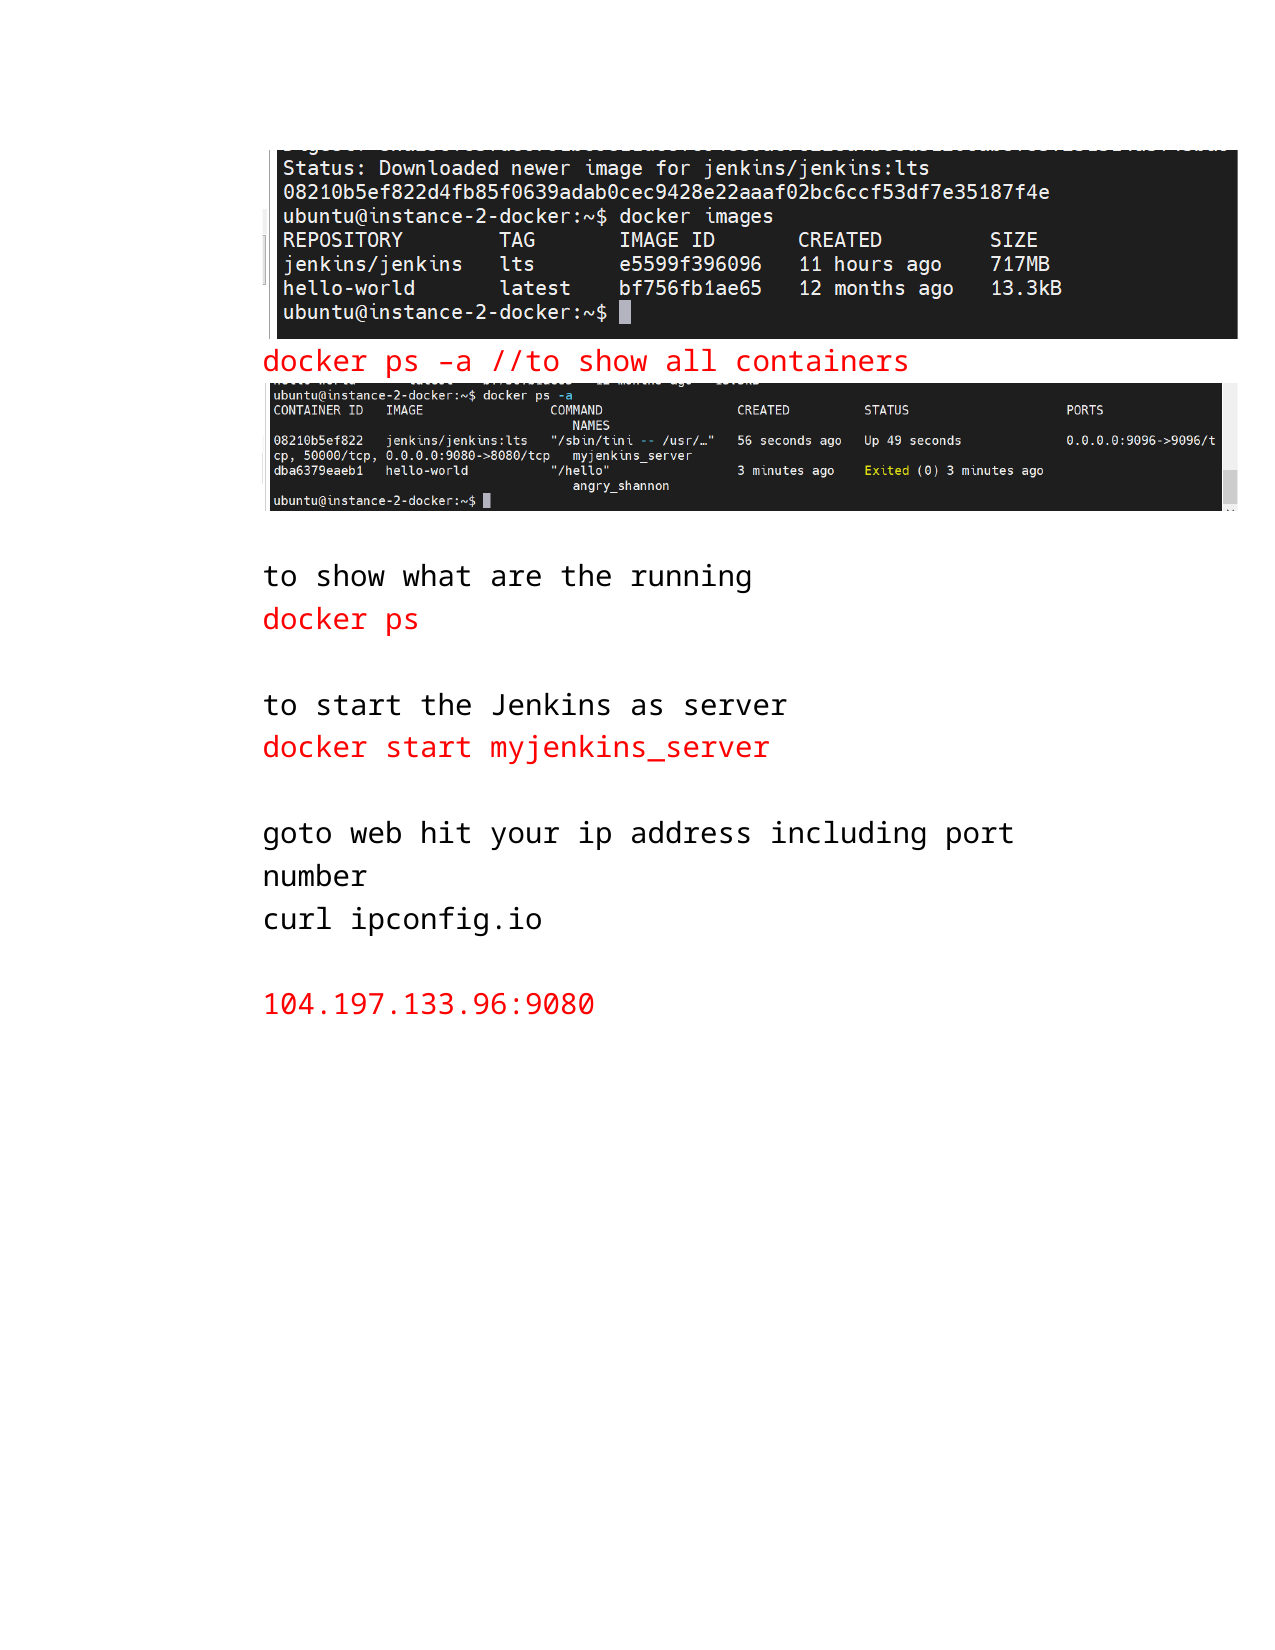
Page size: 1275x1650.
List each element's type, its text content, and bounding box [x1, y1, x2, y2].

picture [262, 150, 1238, 339]
list goto web hit your ip address including port number [262, 812, 1125, 895]
list to start the Jenkins as server [262, 684, 1125, 723]
list curl ipconfig.io [262, 898, 1125, 938]
list docker ps –a //to show all containers [262, 341, 1125, 380]
picture [262, 383, 1238, 511]
list docker start myjenkins_server [262, 727, 1125, 766]
list docker ps [262, 598, 1125, 638]
list to show what are the running [262, 555, 1125, 595]
list 104.197.133.96:9080 [262, 983, 1125, 1023]
